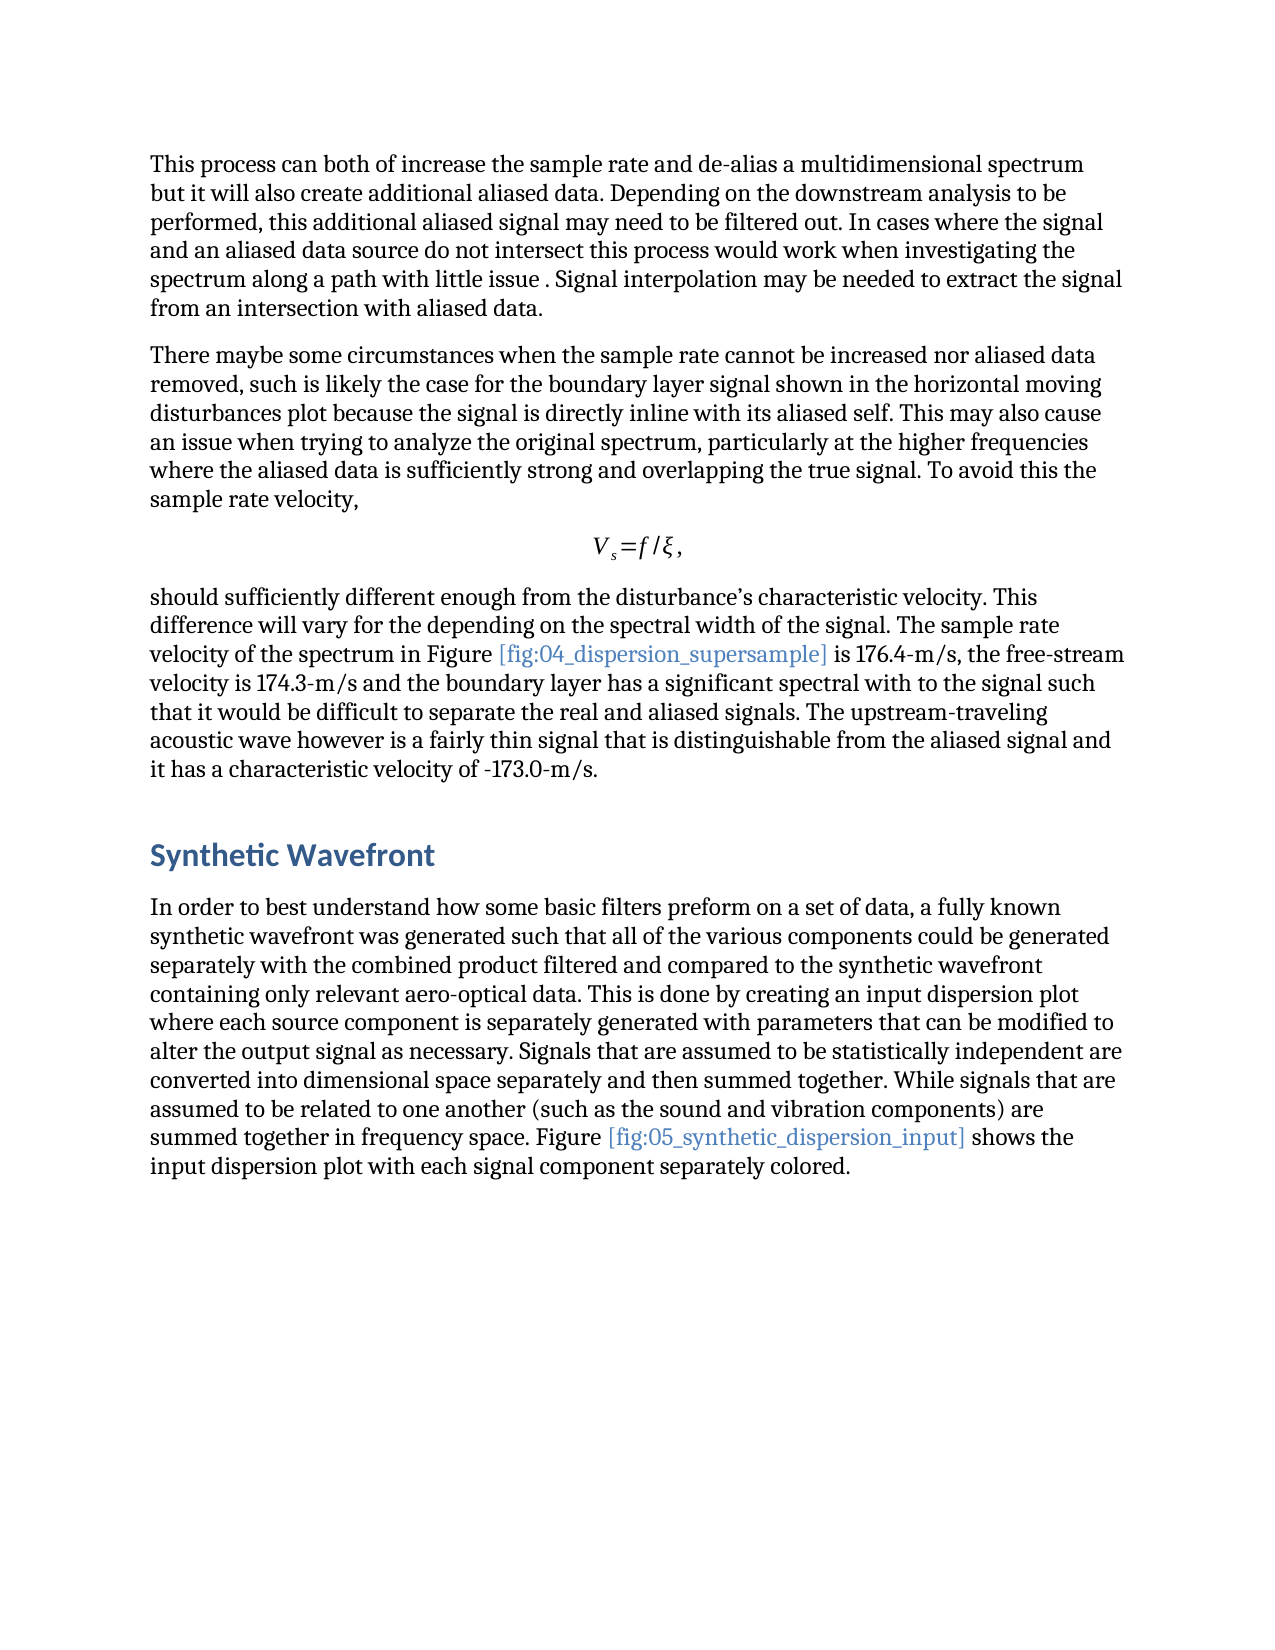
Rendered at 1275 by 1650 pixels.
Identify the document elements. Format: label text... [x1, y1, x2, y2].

text This process can both of increase the sample rate and de-alias a multidimensional spectrum but it will also create additional aliased data. Depending on the downstream analysis to be performed, this additional aliased signal may need to be filtered out. In cases where the signal and an aliased data source do not intersect this process would work when investigating the spectrum along a path with little issue . Signal interpolation may be needed to extract the signal from an intersection with aliased data. [150, 150, 1125, 322]
text In order to best understand how some basic filters preform on a set of data, a fully known synthetic wavefront was generated such that all of the various components could be generated separately with the combined product filtered and compared to the synthetic wavefront containing only relevant aero-optical data. This is done by creating an input dispersion plot where each source component is separately generated with parameters that can be modified to alter the output signal as necessary. Signals that are assumed to be statistically independent are converted into dimensional space separately and then summed together. While signals that are assumed to be related to one another (such as the sound and vibration components) are summed together in frequency space. Figure [fig:05_synthetic_dispersion_input] shows the input dispersion plot with each signal component separately colored. [150, 893, 1125, 1181]
text There maybe some circumstances when the sample rate cannot be increased nor aliased data removed, such is likely the case for the boundary layer signal shown in the horizontal moving disturbances plot because the signal is directly inline with its aliased self. This may also cause an issue when trying to analyze the original spectrum, particularly at the higher frequencies where the aliased data is sufficiently strong and overlapping the true signal. To avoid this the sample rate velocity, [150, 341, 1125, 514]
text should sufficiently different enough from the disturbance’s characteristic velocity. This difference will vary for the depending on the spectral width of the signal. The sample rate velocity of the spectrum in Figure [fig:04_dispersion_supersample] is 176.4-m/s, the free-stream velocity is 174.3-m/s and the boundary layer has a significant spectral with to the signal such that it would be difficult to separate the real and aliased signals. The upstream-traveling acoustic wave however is a fairly thin signal that is distinguishable from the aliased signal and it has a characteristic velocity of -173.0-m/s. [150, 583, 1125, 784]
subtitle Synthetic Wavefront [150, 834, 1125, 874]
